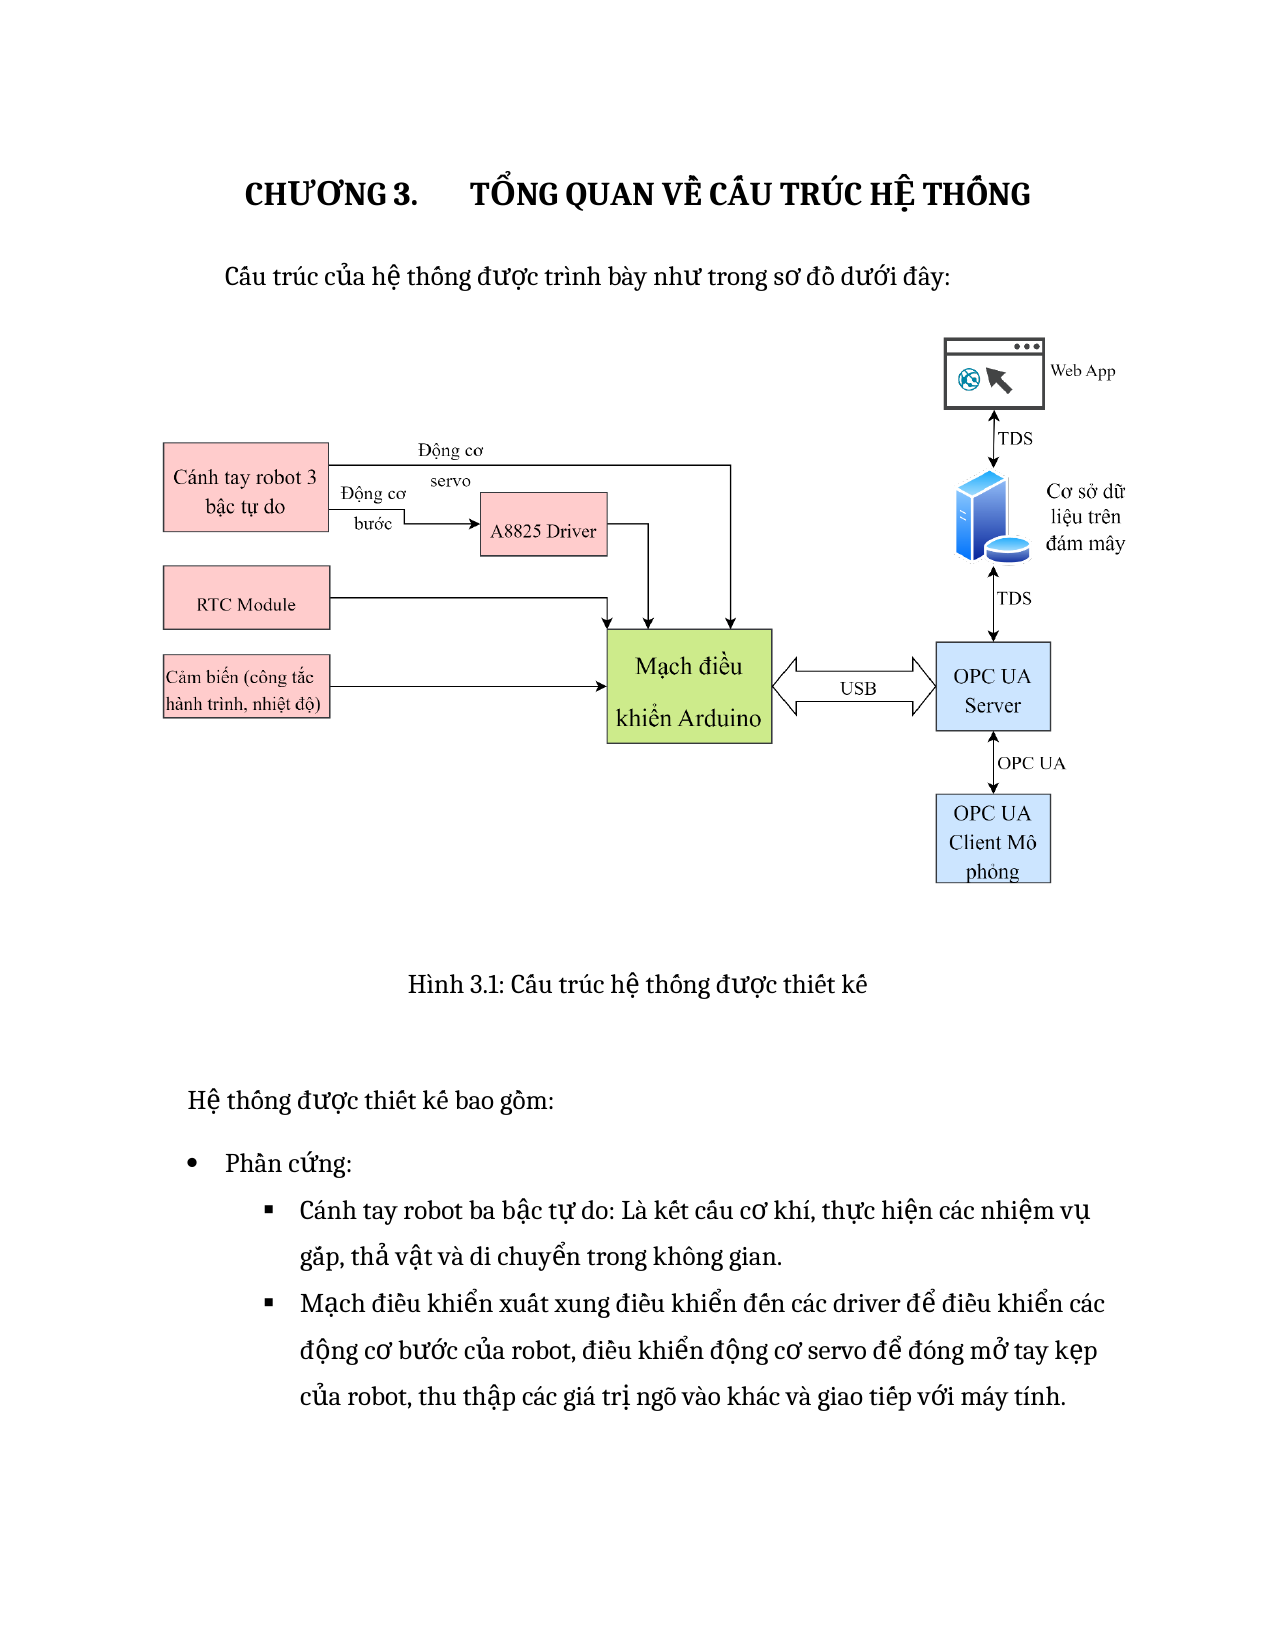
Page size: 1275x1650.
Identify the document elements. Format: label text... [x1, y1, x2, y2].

text Cấu trúc của hệ thống được trình bày như trong sơ đồ dưới đây: [150, 261, 1125, 293]
list Phần cứng: [187, 1148, 1125, 1179]
text Hệ thống được thiết kế bao gồm: [150, 1085, 1125, 1116]
text Hình 3.1: Cấu trúc hệ thống được thiết kế [150, 969, 1125, 1001]
picture [150, 324, 1152, 939]
subtitle CHƯƠNG 3. TỔNG QUAN VỀ CẤU TRÚC HỆ THỐNG [150, 175, 1125, 213]
list Mạch điều khiển xuất xung điều khiển đến các driver để điều khiển các động cơ bước của robot, điều khiển động cơ servo để đóng mở tay kẹp của robot, thu thập các giá trị ngõ vào khác và giao tiếp với máy tính. [262, 1288, 1125, 1413]
list Cánh tay robot ba bậc tự do: Là kết cấu cơ khí, thực hiện các nhiệm vụ gắp, thả vật và di chuyển trong không gian. [262, 1195, 1125, 1273]
